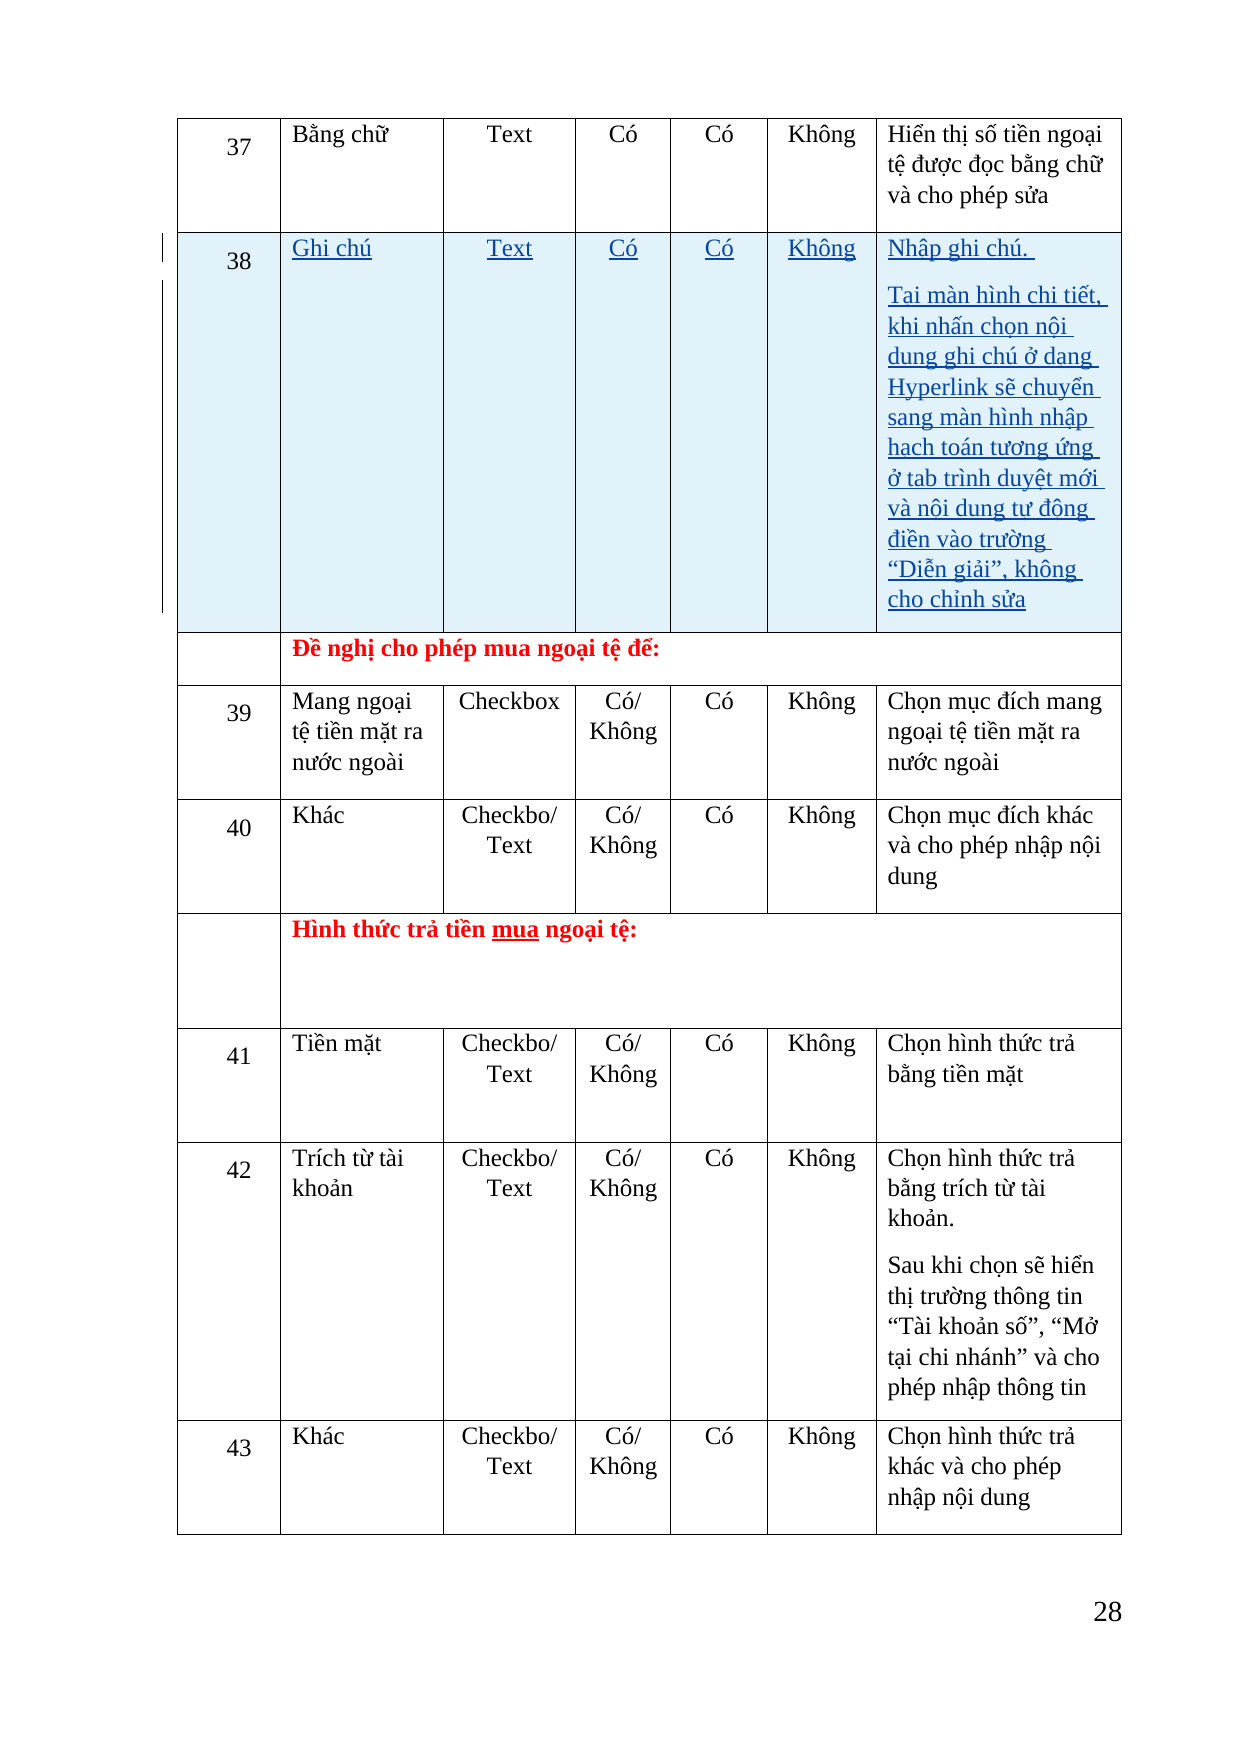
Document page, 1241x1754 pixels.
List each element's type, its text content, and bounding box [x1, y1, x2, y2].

table_cell Khác [281, 1421, 443, 1534]
table_cell Có [576, 119, 670, 232]
table_cell Có [671, 119, 767, 232]
table_cell [178, 1029, 280, 1142]
table_cell Text [444, 119, 575, 232]
table_cell Không [768, 686, 876, 799]
table_cell Có/Không [576, 1029, 670, 1142]
table_cell [178, 914, 280, 1027]
table_cell Checkbo/Text [444, 1421, 575, 1534]
table_cell Không [768, 1421, 876, 1534]
table_cell Chọn mục đích mang ngoại tệ tiền mặt ra nước ngoài [877, 686, 1121, 799]
table_cell Chọn hình thức trả bằng tiền mặt [877, 1029, 1121, 1142]
table_cell [178, 686, 280, 799]
table_cell Chọn hình thức trả khác và cho phép nhập nội dung [877, 1421, 1121, 1534]
table_cell Checkbox [444, 686, 575, 799]
table_cell Không [768, 800, 876, 913]
table_cell Không [768, 1143, 876, 1420]
table_cell [178, 633, 280, 685]
table_cell Có [671, 1421, 767, 1534]
table_cell Không [768, 119, 876, 232]
table_cell [178, 1143, 280, 1420]
table_cell Chọn mục đích khác và cho phép nhập nội dung [877, 800, 1121, 913]
table_cell Checkbo/Text [444, 1143, 575, 1420]
table_cell Có/Không [576, 686, 670, 799]
table_cell Trích từ tài khoản [281, 1143, 443, 1420]
table_cell Có/Không [576, 800, 670, 913]
table_cell [178, 1421, 280, 1534]
table_cell Hiển thị số tiền ngoại tệ được đọc bằng chữ và cho phép sửa [877, 119, 1121, 232]
table_cell Có/Không [576, 1143, 670, 1420]
table_cell Có [671, 1029, 767, 1142]
table_cell Có [671, 686, 767, 799]
table_cell Mang ngoại tệ tiền mặt ra nước ngoài [281, 686, 443, 799]
table_cell Chọn hình thức trả bằng trích từ tài khoản. Sau khi chọn sẽ hiển thị trường thông tin “Tài khoản số”, “Mở tại chi nhánh” và cho phép nhập thông tin [877, 1143, 1121, 1420]
table_cell Hình thức trả tiền mua ngoại tệ: [281, 914, 1121, 1027]
table_cell Bằng chữ [281, 119, 443, 232]
table_cell Checkbo/Text [444, 1029, 575, 1142]
table_cell Đề nghị cho phép mua ngoại tệ để: [281, 633, 1121, 685]
table_cell [178, 800, 280, 913]
table_cell Tiền mặt [281, 1029, 443, 1142]
table_cell Có/Không [576, 1421, 670, 1534]
table_cell Khác [281, 800, 443, 913]
table_cell Có [671, 1143, 767, 1420]
table_cell [178, 119, 280, 232]
table_cell Không [768, 1029, 876, 1142]
table_cell Checkbo/Text [444, 800, 575, 913]
table_cell Có [671, 800, 767, 913]
